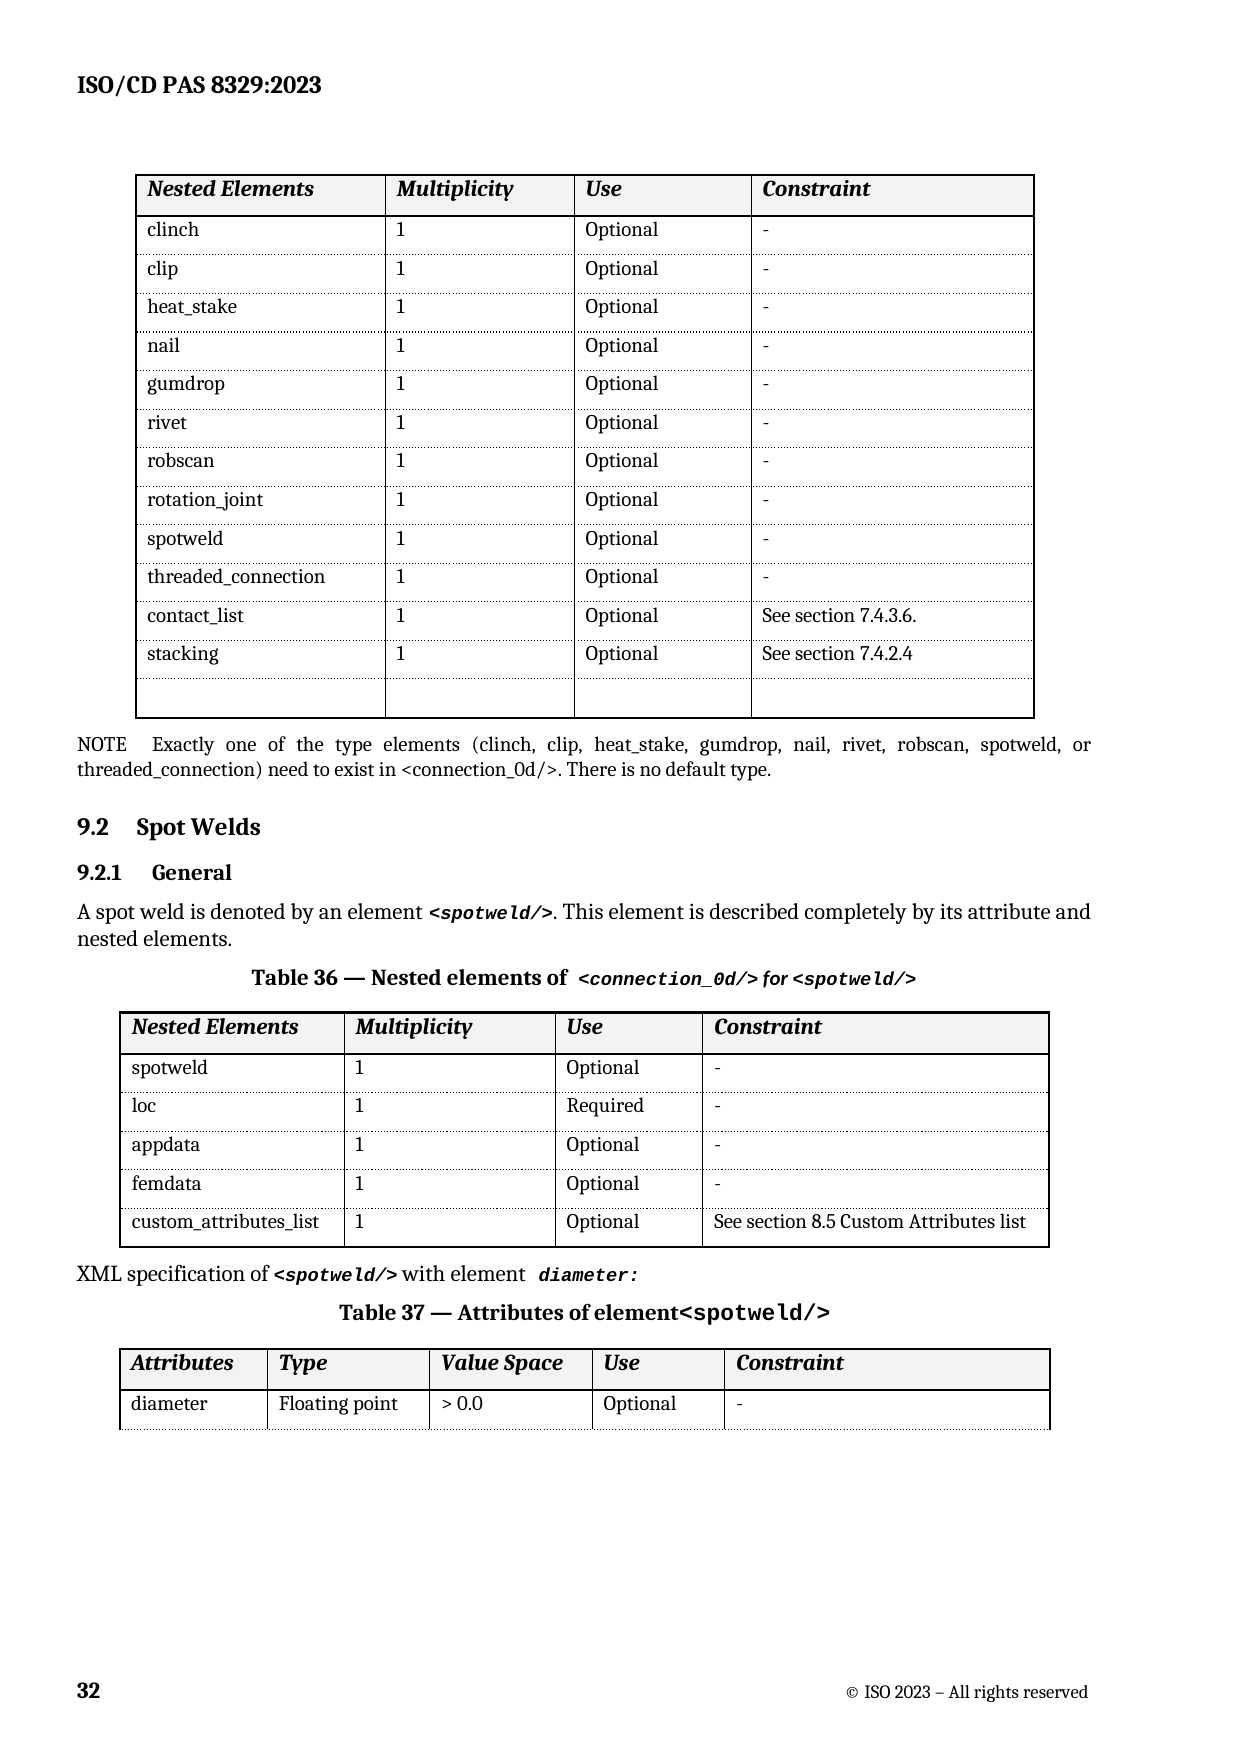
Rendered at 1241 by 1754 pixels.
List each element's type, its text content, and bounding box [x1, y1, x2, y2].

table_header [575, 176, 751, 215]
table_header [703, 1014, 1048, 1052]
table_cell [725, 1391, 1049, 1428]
text A spot weld is denoted by an element <spotweld/>. This element is described completely by its attribute and nested elements. [77, 899, 1092, 952]
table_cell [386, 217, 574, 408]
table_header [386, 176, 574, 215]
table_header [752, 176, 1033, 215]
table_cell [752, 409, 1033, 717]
subtitle Spot Welds [77, 813, 1092, 841]
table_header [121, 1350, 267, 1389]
text XML specification of <spotweld/> with element diameter: [77, 1261, 1092, 1287]
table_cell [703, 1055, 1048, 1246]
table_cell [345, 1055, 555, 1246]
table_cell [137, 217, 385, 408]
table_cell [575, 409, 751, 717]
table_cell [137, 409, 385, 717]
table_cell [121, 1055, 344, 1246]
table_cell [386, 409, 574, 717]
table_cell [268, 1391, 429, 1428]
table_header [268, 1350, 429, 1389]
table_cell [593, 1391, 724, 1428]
text Table 37 — Attributes of element<spotweld/> [77, 1299, 1092, 1327]
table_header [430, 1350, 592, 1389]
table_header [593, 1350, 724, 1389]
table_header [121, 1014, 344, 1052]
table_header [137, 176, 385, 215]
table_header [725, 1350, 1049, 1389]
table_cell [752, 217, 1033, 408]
subtitle General [77, 860, 1092, 887]
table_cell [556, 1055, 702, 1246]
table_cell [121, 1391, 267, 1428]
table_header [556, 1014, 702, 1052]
text NOTE Exactly one of the type elements (clinch, clip, heat_stake, gumdrop, nail, rivet, robscan, spotweld, or threaded_connection) need to exist in <connection_0d/>. There is no default type. [77, 731, 1092, 781]
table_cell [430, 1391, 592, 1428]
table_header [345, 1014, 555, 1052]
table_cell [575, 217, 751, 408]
text Table 36 — Nested elements of <connection_0d/> for <spotweld/> [77, 964, 1092, 991]
